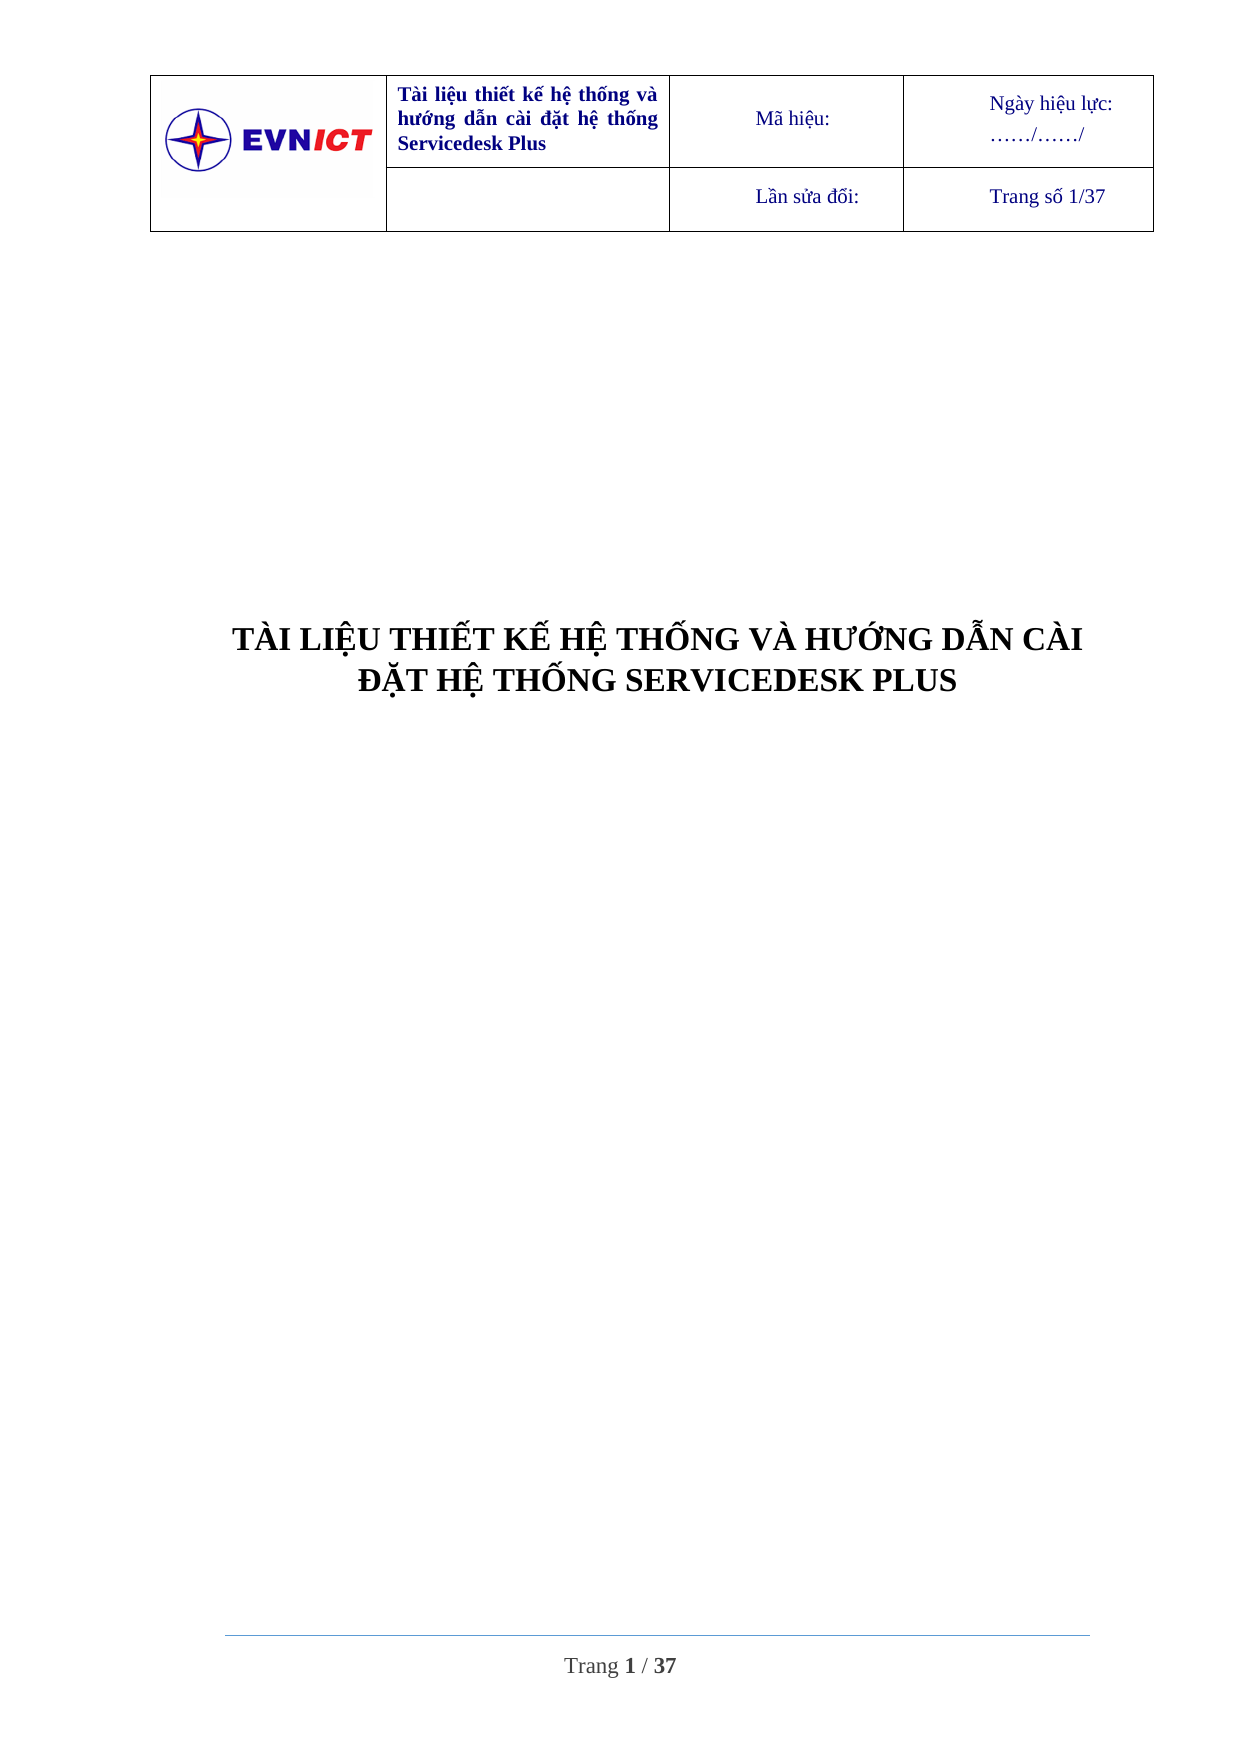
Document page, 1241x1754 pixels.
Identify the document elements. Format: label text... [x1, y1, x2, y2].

text TÀI LIỆU THIẾT KẾ HỆ THỐNG VÀ HƯỚNG DẪN CÀI ĐẶT HỆ THỐNG SERVICEDESK PLUS [225, 619, 1090, 699]
picture [161, 76, 375, 201]
